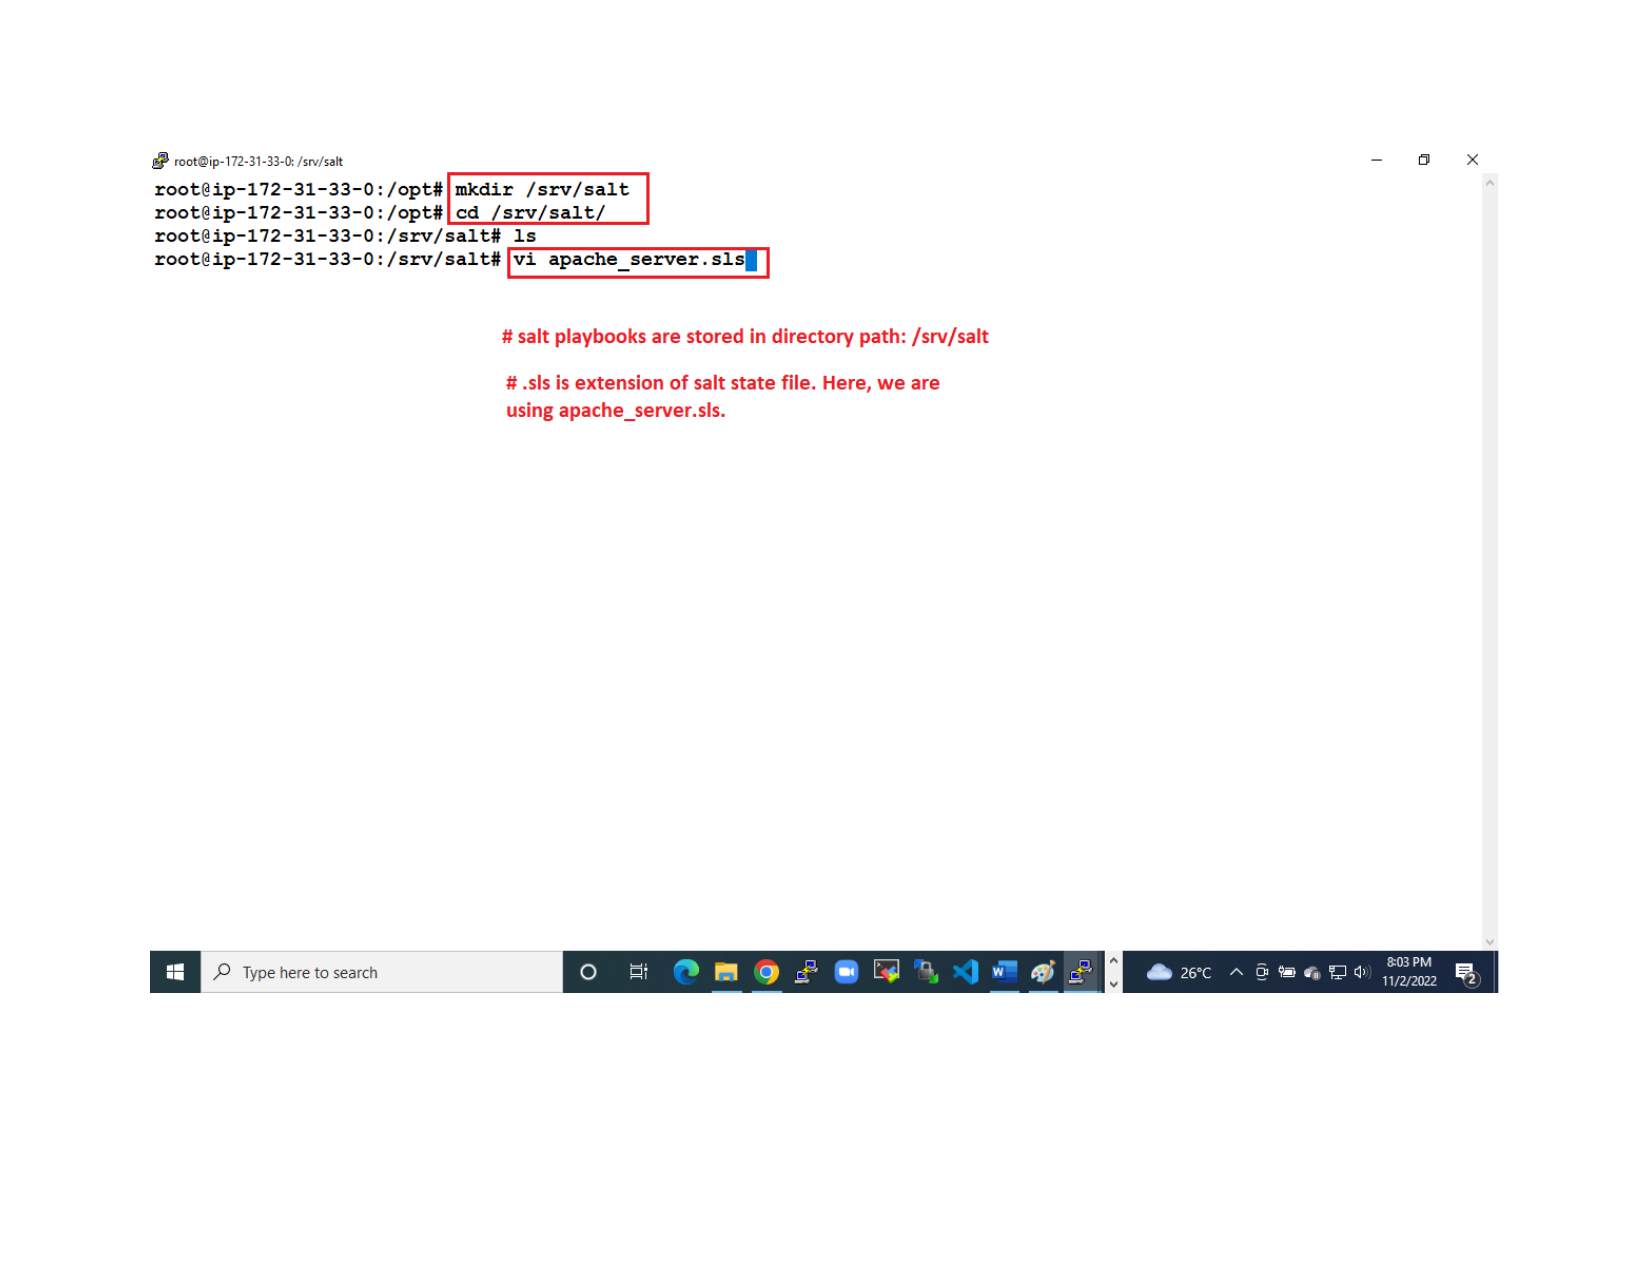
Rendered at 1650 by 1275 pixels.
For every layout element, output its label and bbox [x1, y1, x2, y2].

picture [150, 150, 1499, 993]
